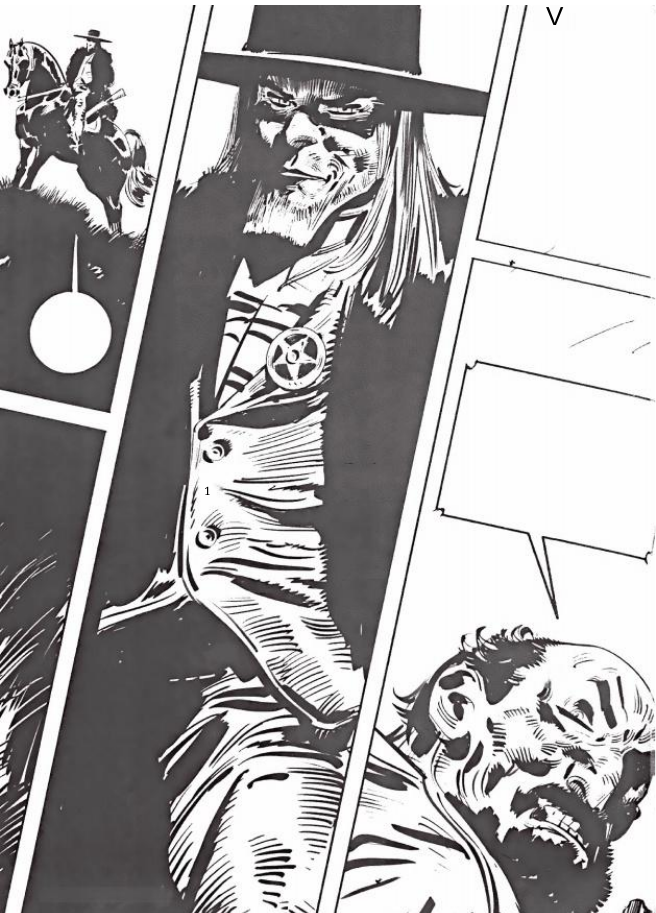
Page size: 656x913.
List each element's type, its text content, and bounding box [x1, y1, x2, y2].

text V [546, 6, 655, 30]
picture [0, 5, 656, 913]
text 1 [204, 483, 655, 499]
